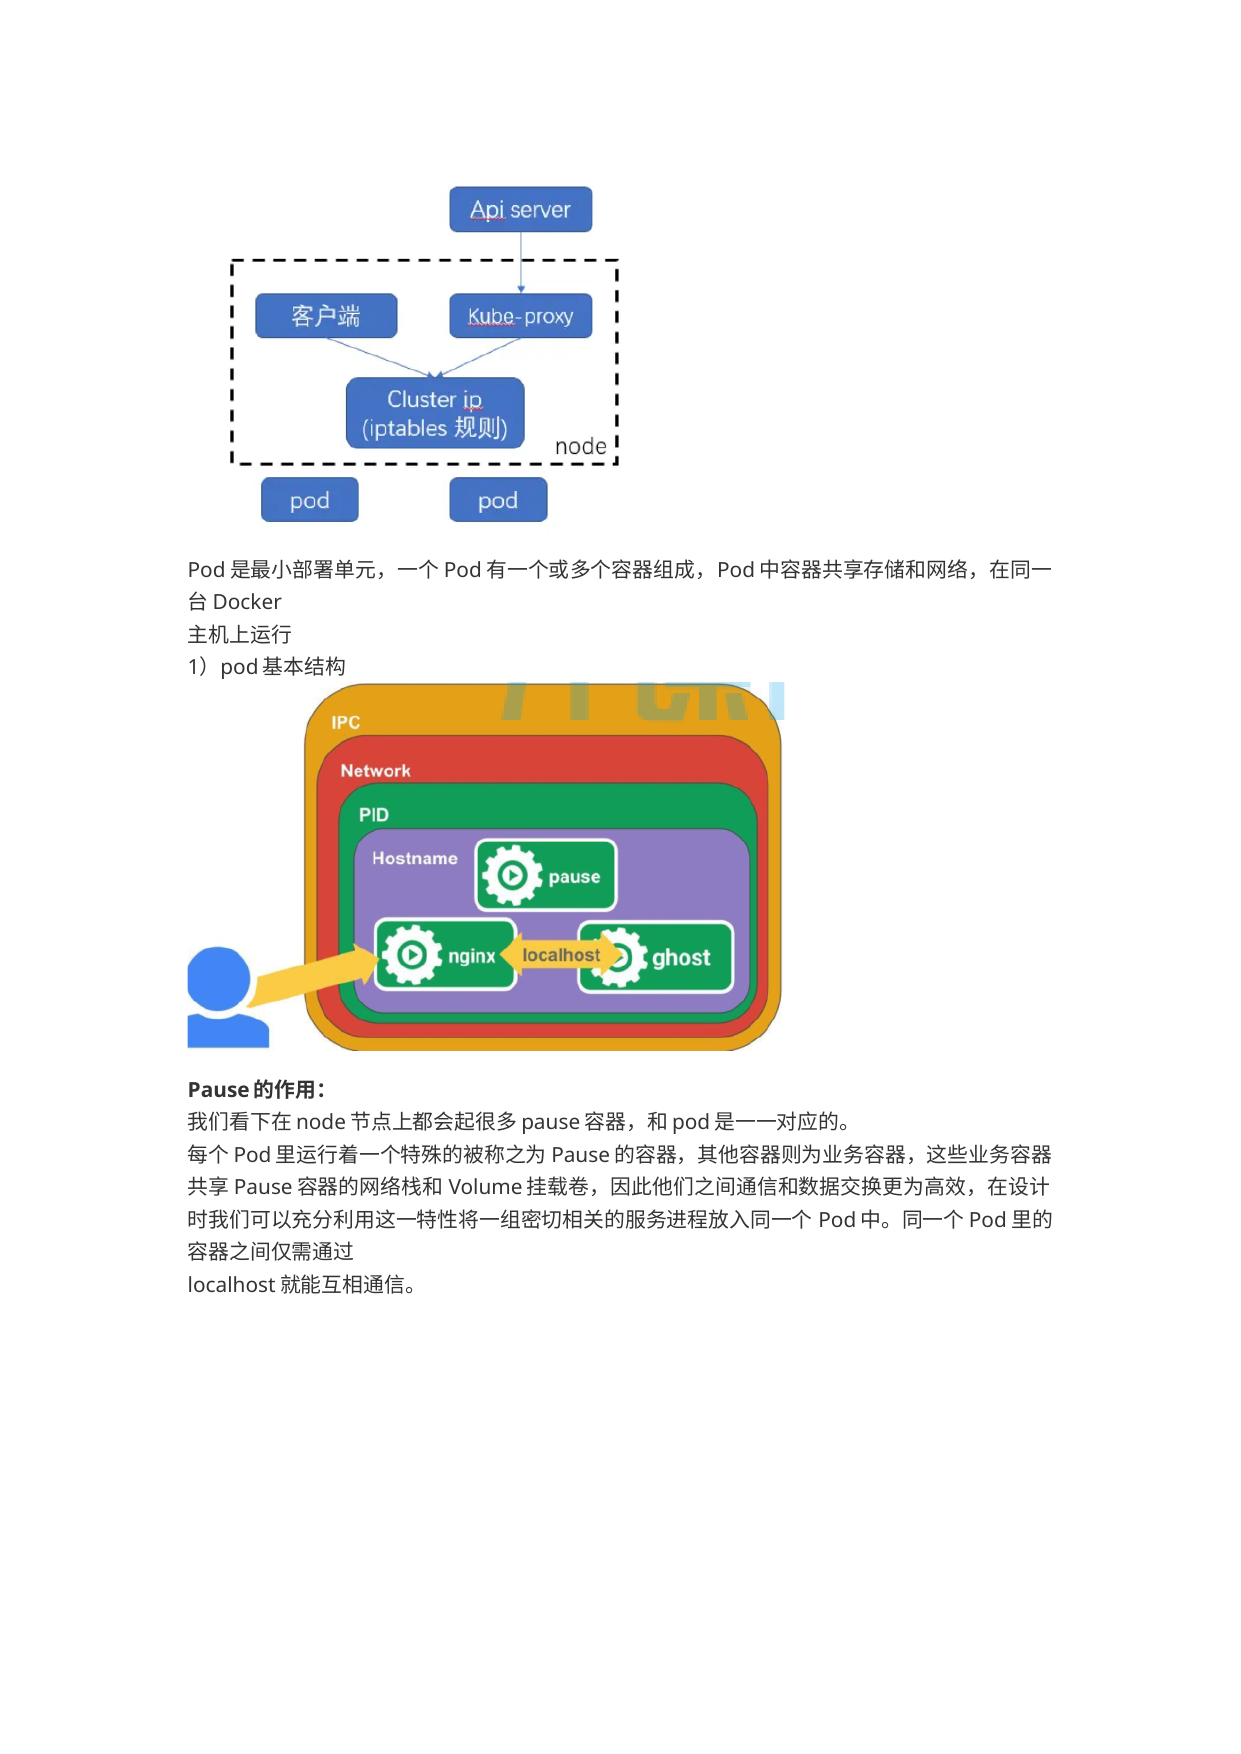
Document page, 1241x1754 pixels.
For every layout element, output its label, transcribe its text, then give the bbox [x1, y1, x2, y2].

picture [187, 682, 785, 1055]
picture [187, 162, 691, 534]
text Pod是最小部署单元，一个Pod有一个或多个容器组成，Pod中容器共享存储和网络，在同一台Docker 主机上运行 1）pod基本结构 [187, 552, 1053, 682]
